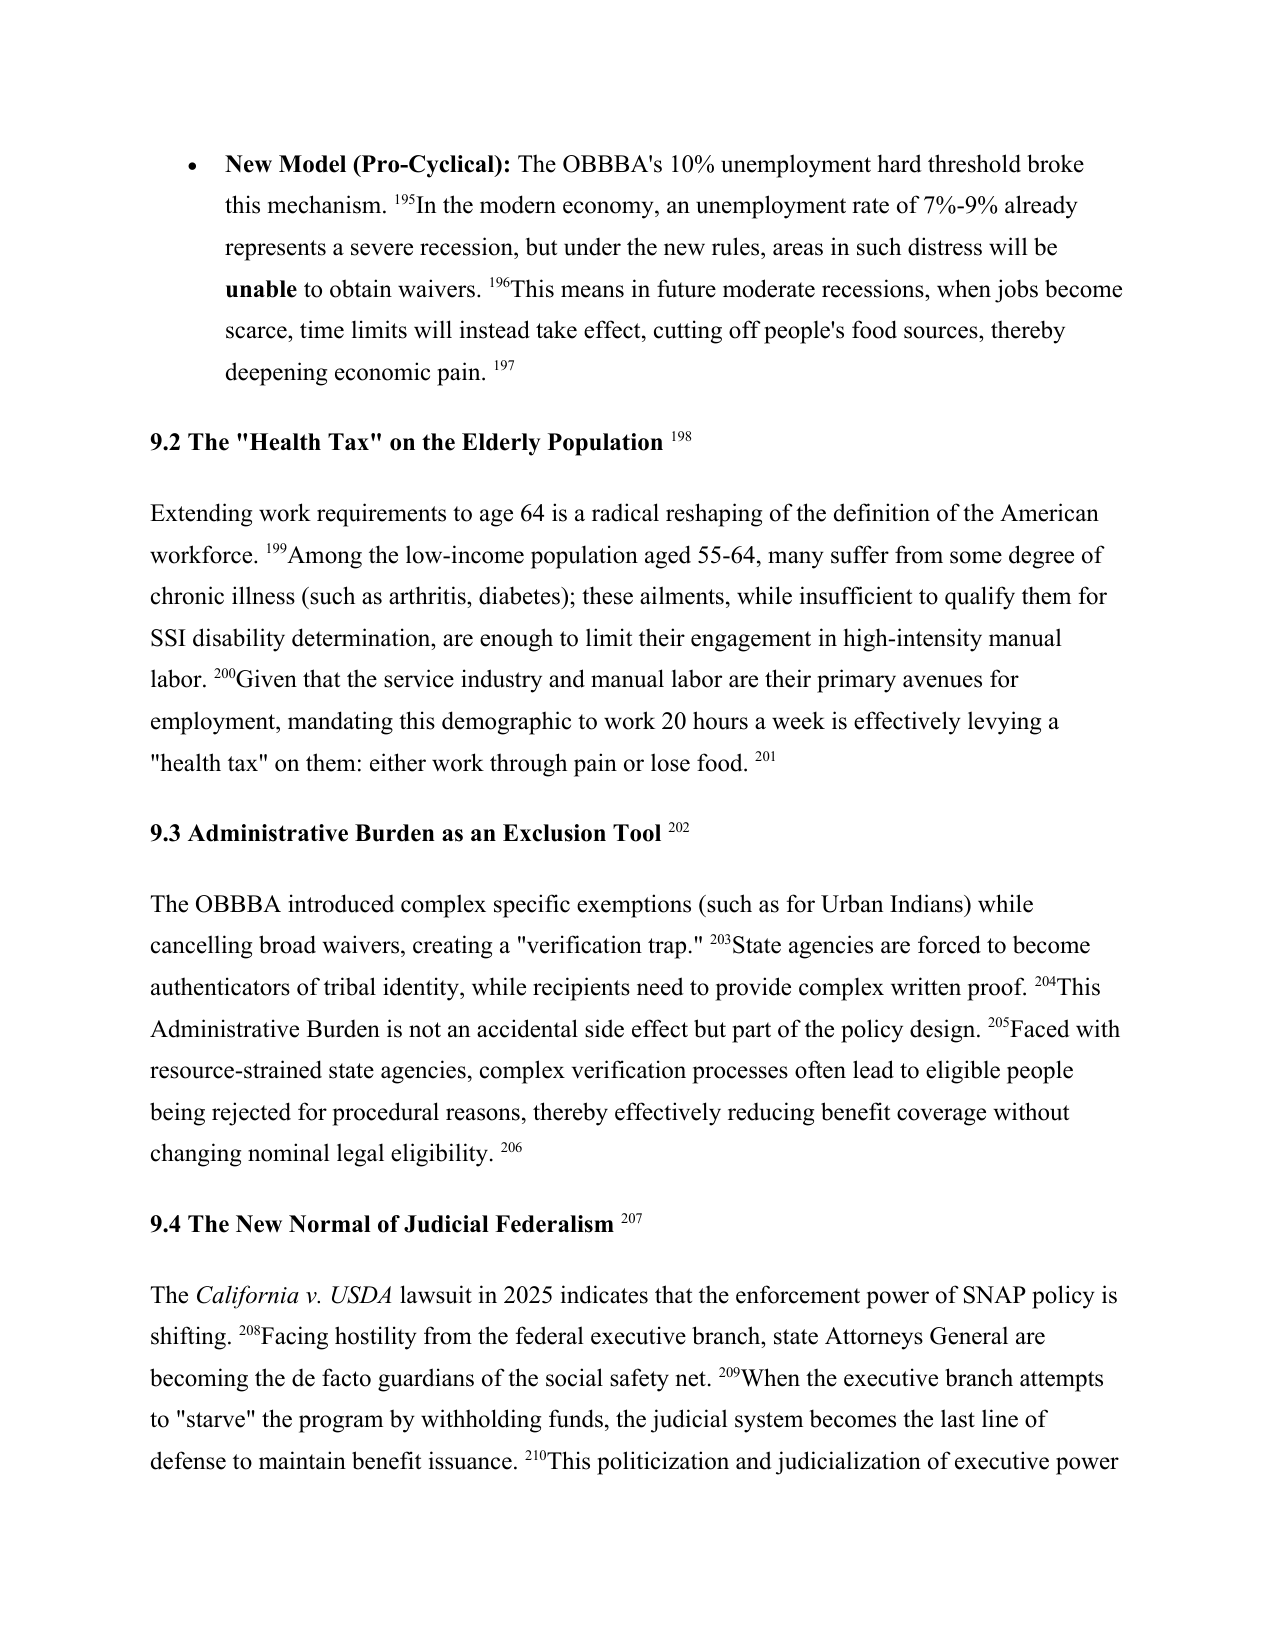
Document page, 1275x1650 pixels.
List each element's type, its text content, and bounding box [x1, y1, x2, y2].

text 9.3 Administrative Burden as an Exclusion Tool 202 [150, 819, 1125, 847]
text 9.4 The New Normal of Judicial Federalism 207 [150, 1210, 1125, 1238]
text The OBBBA introduced complex specific exemptions (such as for Urban Indians) while cancelling broad waivers, creating a "verification trap." 203State agencies are forced to become authenticators of tribal identity, while recipients need to provide complex written proof. 204This Administrative Burden is not an accidental side effect but part of the policy design. 205Faced with resource-strained state agencies, complex verification processes often lead to eligible people being rejected for procedural reasons, thereby effectively reducing benefit coverage without changing nominal legal eligibility. 206 [150, 890, 1125, 1167]
text 9.2 The "Health Tax" on the Elderly Population 198 [150, 428, 1125, 456]
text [150, 1281, 1125, 1475]
list New Model (Pro-Cyclical): The OBBBA's 10% unemployment hard threshold broke this mechanism. 195In the modern economy, an unemployment rate of 7%-9% already represents a severe recession, but under the new rules, areas in such distress will be unable to obtain waivers. 196This means in future moderate recessions, when jobs become scarce, time limits will instead take effect, cutting off people's food sources, thereby deepening economic pain. 197 [187, 150, 1125, 386]
text Extending work requirements to age 64 is a radical reshaping of the definition of the American workforce. 199Among the low-income population aged 55-64, many suffer from some degree of chronic illness (such as arthritis, diabetes); these ailments, while insufficient to qualify them for SSI disability determination, are enough to limit their engagement in high-intensity manual labor. 200Given that the service industry and manual labor are their primary avenues for employment, mandating this demographic to work 20 hours a week is effectively levying a "health tax" on them: either work through pain or lose food. 201 [150, 499, 1125, 776]
